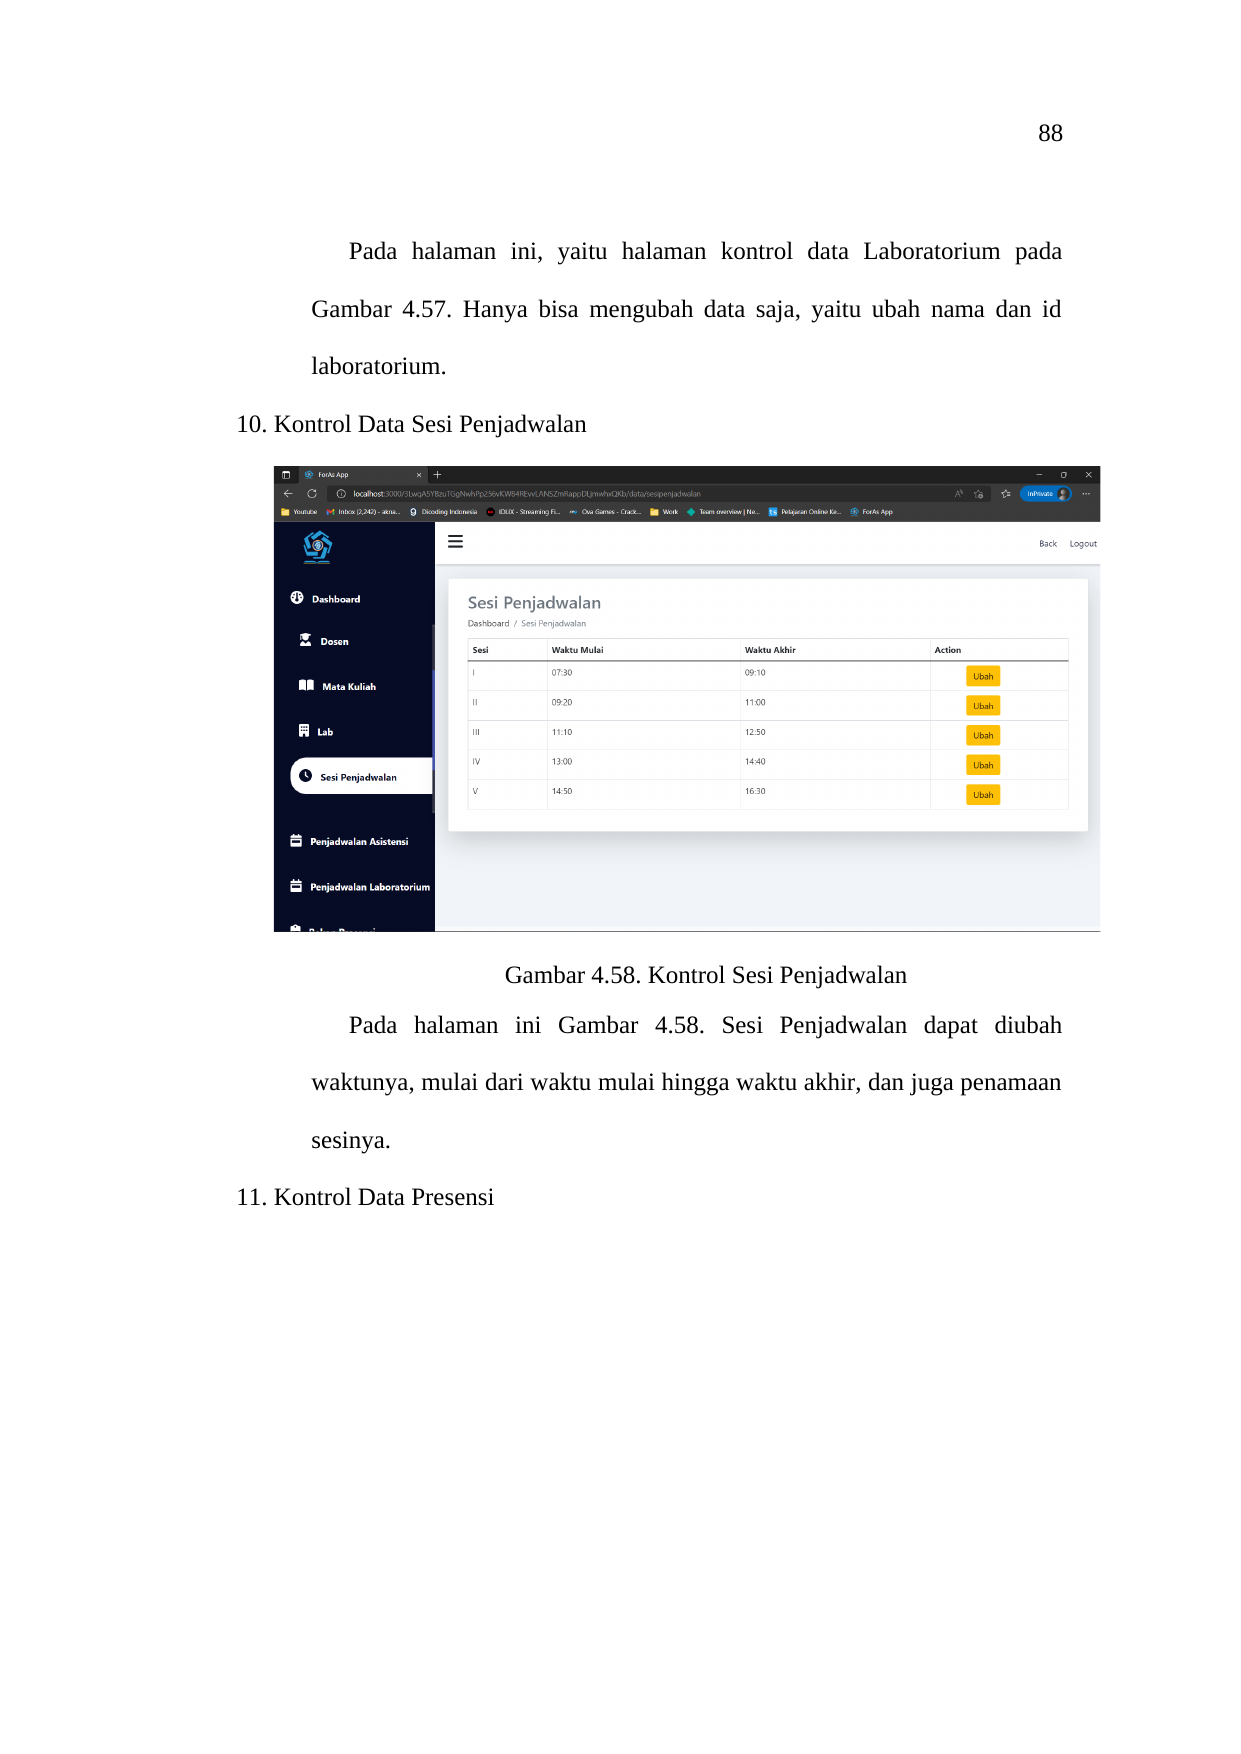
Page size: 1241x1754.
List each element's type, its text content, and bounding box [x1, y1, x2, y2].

list Kontrol Data Sesi Penjadwalan [236, 409, 1063, 437]
text Pada halaman ini Gambar 4.58. Sesi Penjadwalan dapat diubah waktunya, mulai dari waktu mulai hingga waktu akhir, dan juga penamaan sesinya. [311, 1010, 1063, 1153]
picture [273, 466, 1101, 932]
list Kontrol Data Presensi [236, 1182, 1063, 1211]
text Gambar 4.58. Kontrol Sesi Penjadwalan [311, 960, 1063, 989]
text Pada halaman ini, yaitu halaman kontrol data Laboratorium pada Gambar 4.57. Hanya bisa mengubah data saja, yaitu ubah nama dan id laboratorium. [311, 236, 1063, 380]
